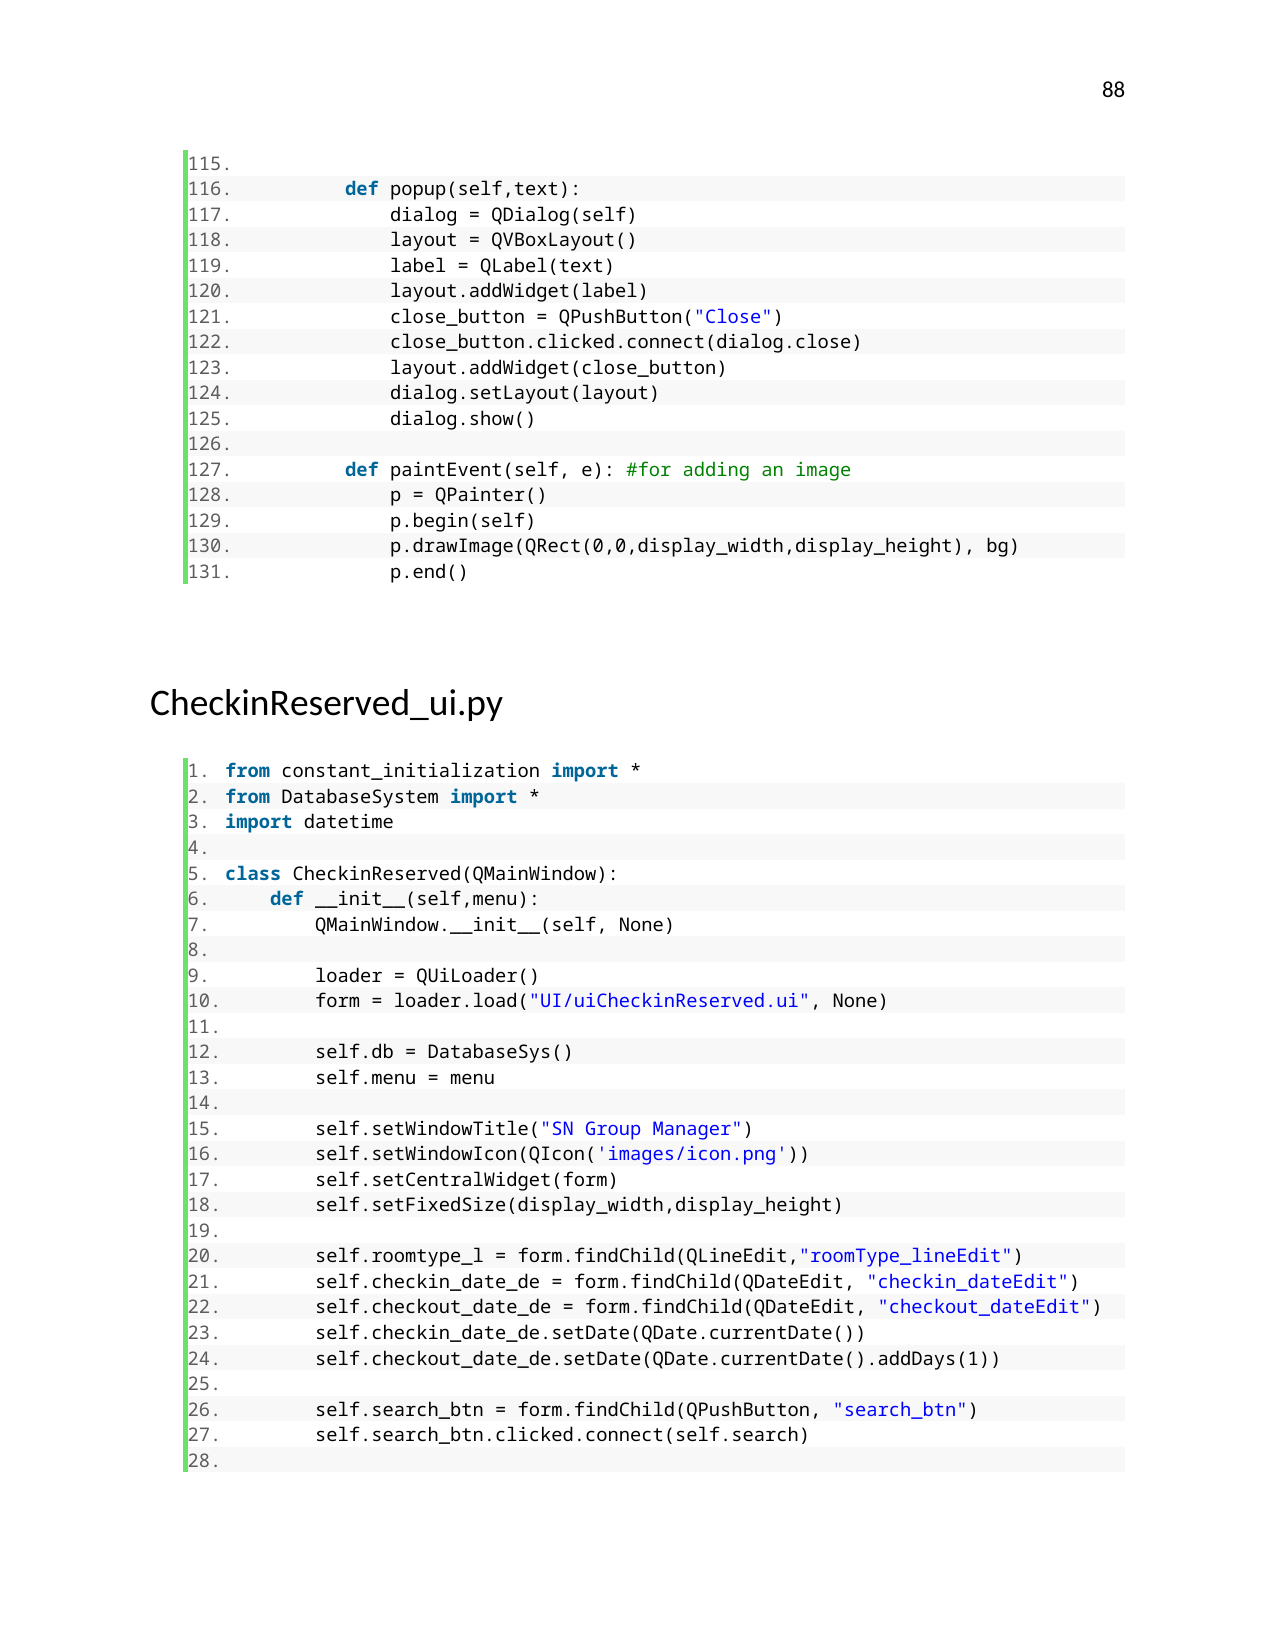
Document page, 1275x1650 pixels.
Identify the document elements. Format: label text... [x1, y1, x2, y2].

list self.checkout_date_de = form.findChild(QDateEdit, "checkout_dateEdit") [188, 1294, 1125, 1319]
list loader = QUiLoader() [188, 962, 1125, 987]
list def paintEvent(self, e): #for adding an image [188, 456, 1125, 482]
list layout.addWidget(close_button) [188, 354, 1125, 380]
list self.checkout_date_de.setDate(QDate.currentDate().addDays(1)) [188, 1345, 1125, 1370]
list self.menu = menu [188, 1064, 1125, 1089]
list dialog.show() [188, 405, 1125, 431]
list self.search_btn.clicked.connect(self.search) [188, 1421, 1125, 1447]
list self.search_btn = form.findChild(QPushButton, "search_btn") [188, 1396, 1125, 1421]
list label = QLabel(text) [188, 252, 1125, 278]
list self.setFixedSize(display_width,display_height) [188, 1192, 1125, 1217]
list self.db = DatabaseSys() [188, 1038, 1125, 1064]
list self.checkin_date_de = form.findChild(QDateEdit, "checkin_dateEdit") [188, 1268, 1125, 1294]
list QMainWindow.__init__(self, None) [188, 911, 1125, 936]
list from constant_initialization import * [188, 758, 1125, 783]
list layout = QVBoxLayout() [188, 227, 1125, 252]
list close_button = QPushButton("Close") [188, 303, 1125, 329]
list layout.addWidget(label) [188, 278, 1125, 303]
list p.drawImage(QRect(0,0,display_width,display_height), bg) [188, 533, 1125, 558]
list from DatabaseSystem import * [188, 783, 1125, 809]
list self.setCentralWidget(form) [188, 1166, 1125, 1192]
list p = QPainter() [188, 482, 1125, 507]
list self.roomtype_l = form.findChild(QLineEdit,"roomType_lineEdit") [188, 1243, 1125, 1268]
list def popup(self,text): [188, 176, 1125, 201]
list self.setWindowTitle("SN Group Manager") [188, 1115, 1125, 1141]
list form = loader.load("UI/uiCheckinReserved.ui", None) [188, 987, 1125, 1013]
text CheckinReserved_ui.py [150, 679, 1125, 725]
list dialog.setLayout(layout) [188, 380, 1125, 405]
list self.setWindowIcon(QIcon('images/icon.png')) [188, 1141, 1125, 1166]
list dialog = QDialog(self) [188, 201, 1125, 227]
list import datetime [188, 809, 1125, 834]
list self.checkin_date_de.setDate(QDate.currentDate()) [188, 1319, 1125, 1345]
list p.begin(self) [188, 507, 1125, 533]
list class CheckinReserved(QMainWindow): [188, 860, 1125, 885]
list def __init__(self,menu): [188, 885, 1125, 911]
list close_button.clicked.connect(dialog.close) [188, 329, 1125, 354]
list p.end() [188, 558, 1125, 584]
